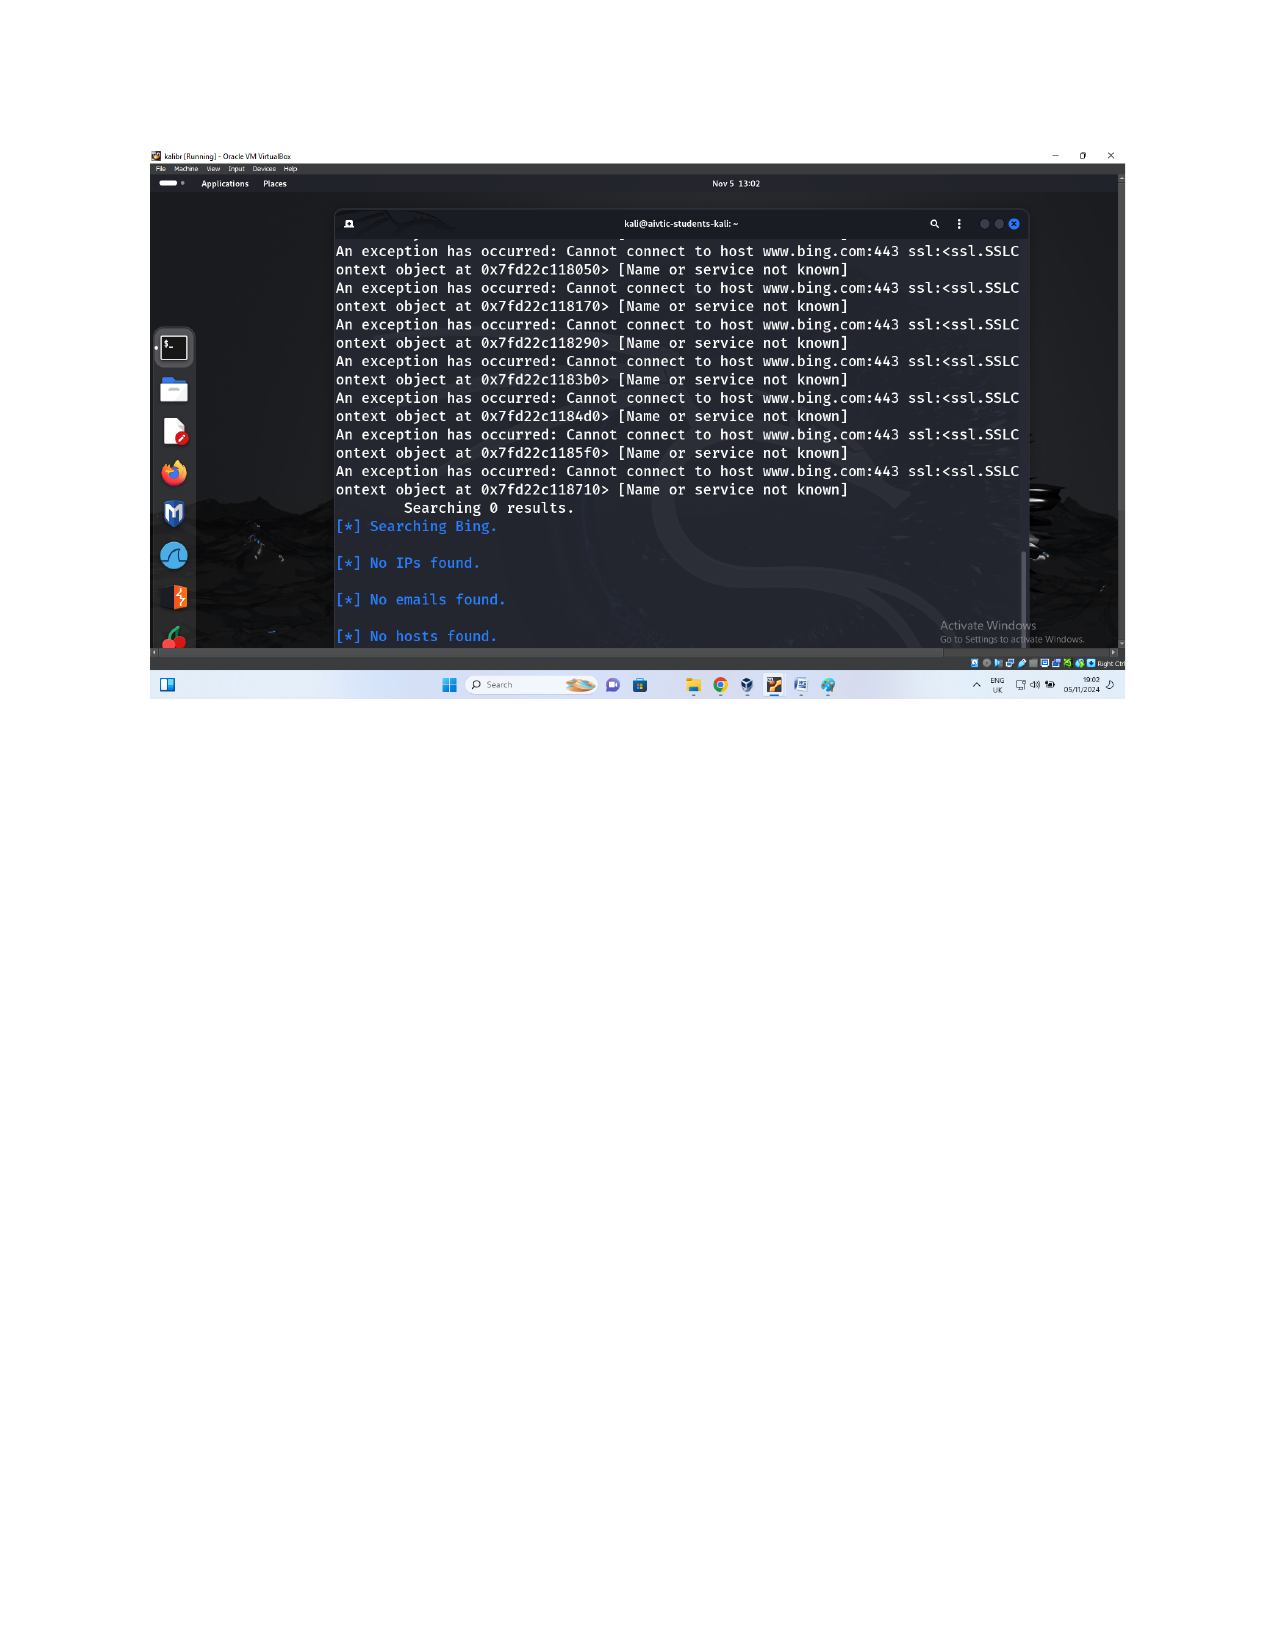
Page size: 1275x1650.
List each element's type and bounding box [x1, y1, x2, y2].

picture [150, 150, 1125, 699]
